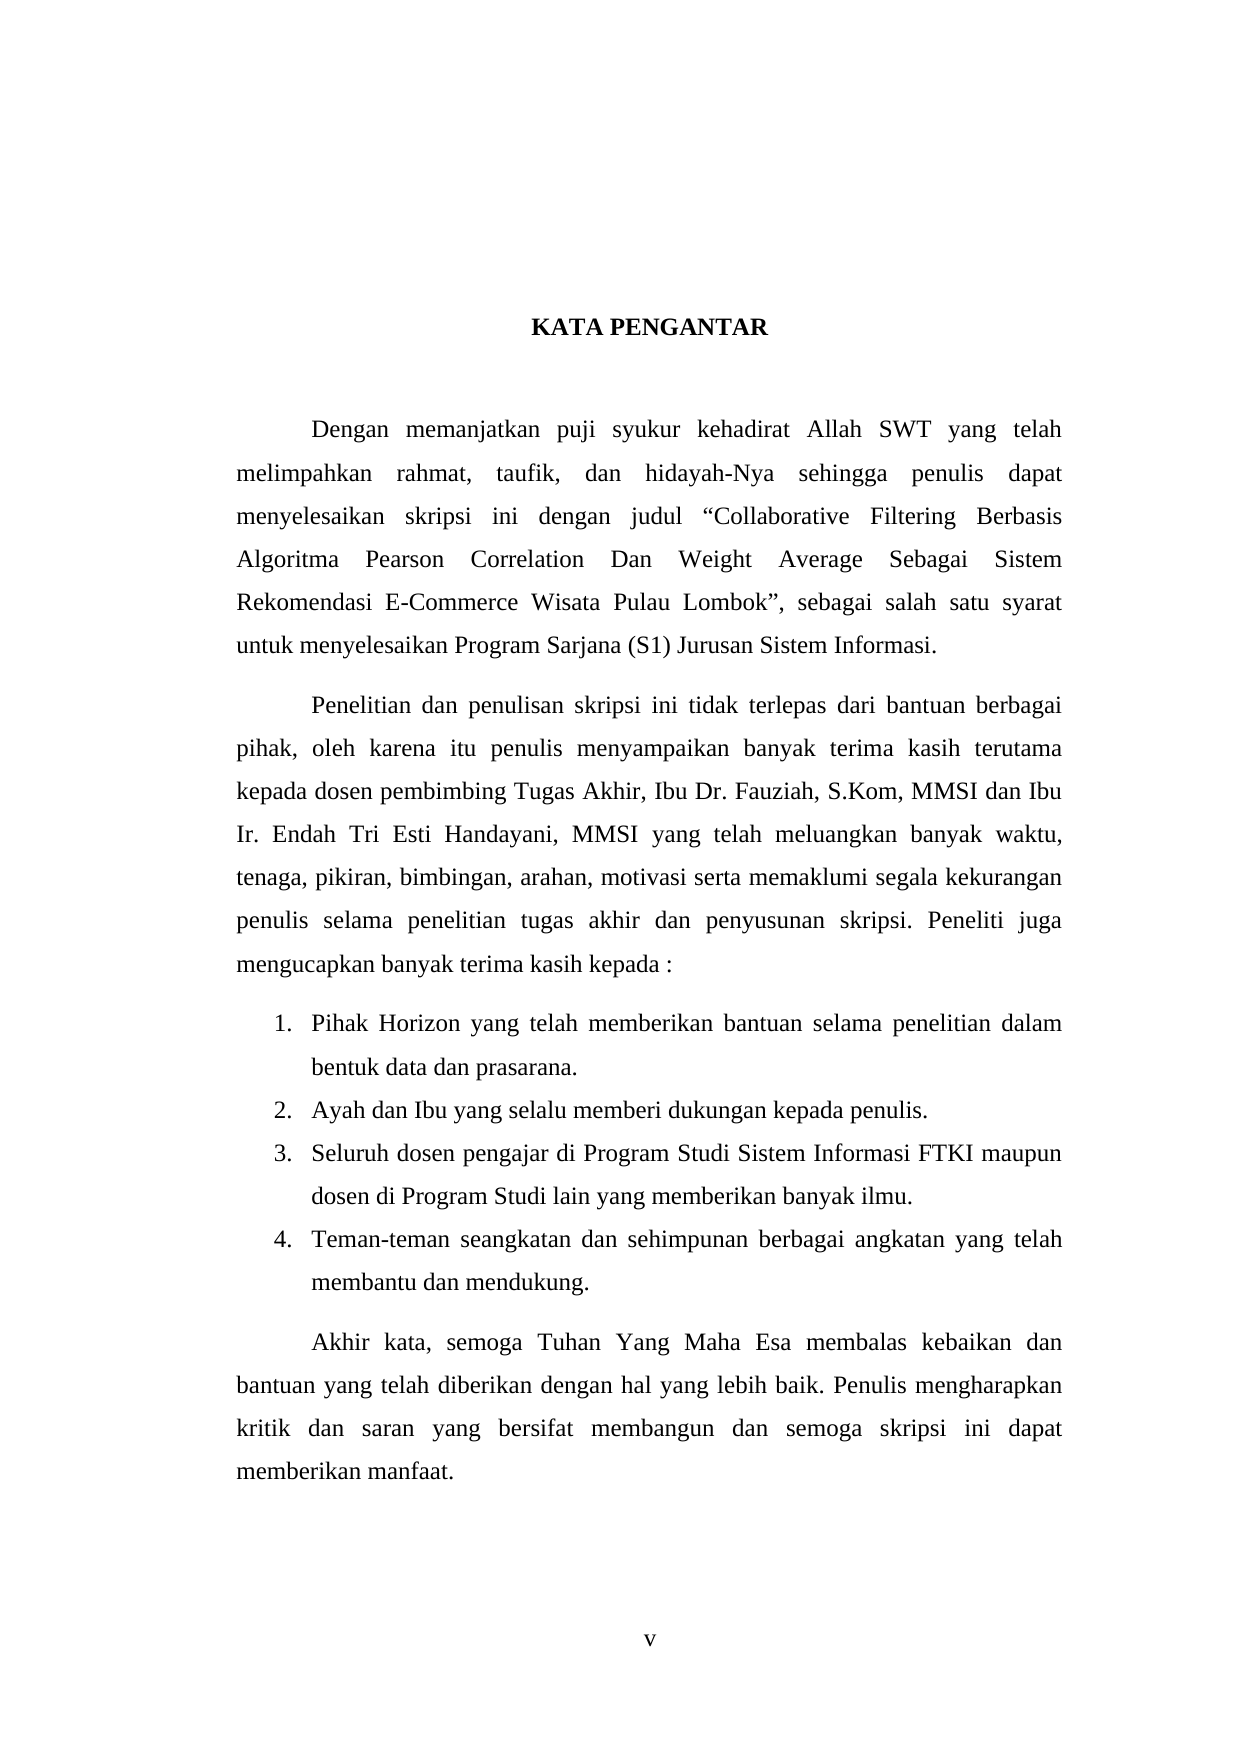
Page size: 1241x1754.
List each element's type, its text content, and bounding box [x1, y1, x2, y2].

text Akhir kata, semoga Tuhan Yang Maha Esa membalas kebaikan dan bantuan yang telah diberikan dengan hal yang lebih baik. Penulis mengharapkan kritik dan saran yang bersifat membangun dan semoga skripsi ini dapat memberikan manfaat. [236, 1327, 1063, 1485]
list Teman-teman seangkatan dan sehimpunan berbagai angkatan yang telah membantu dan mendukung. [274, 1224, 1063, 1296]
text Dengan memanjatkan puji syukur kehadirat Allah SWT yang telah melimpahkan rahmat, taufik, dan hidayah-Nya sehingga penulis dapat menyelesaikan skripsi ini dengan judul “Collaborative Filtering Berbasis Algoritma Pearson Correlation Dan Weight Average Sebagai Sistem Rekomendasi E-Commerce Wisata Pulau Lombok”, sebagai salah satu syarat untuk menyelesaikan Program Sarjana (S1) Jurusan Sistem Informasi. [236, 414, 1063, 659]
text Penelitian dan penulisan skripsi ini tidak terlepas dari bantuan berbagai pihak, oleh karena itu penulis menyampaikan banyak terima kasih terutama kepada dosen pembimbing Tugas Akhir, Ibu Dr. Fauziah, S.Kom, MMSI dan Ibu Ir. Endah Tri Esti Handayani, MMSI yang telah meluangkan banyak waktu, tenaga, pikiran, bimbingan, arahan, motivasi serta memaklumi segala kekurangan penulis selama penelitian tugas akhir dan penyusunan skripsi. Peneliti juga mengucapkan banyak terima kasih kepada : [236, 690, 1063, 977]
list Ayah dan Ibu yang selalu memberi dukungan kepada penulis. [274, 1095, 1063, 1123]
list Pihak Horizon yang telah memberikan bantuan selama penelitian dalam bentuk data dan prasarana. [274, 1008, 1063, 1080]
list Seluruh dosen pengajar di Program Studi Sistem Informasi FTKI maupun dosen di Program Studi lain yang memberikan banyak ilmu. [274, 1138, 1063, 1210]
subtitle KATA PENGANTAR [236, 312, 1063, 340]
